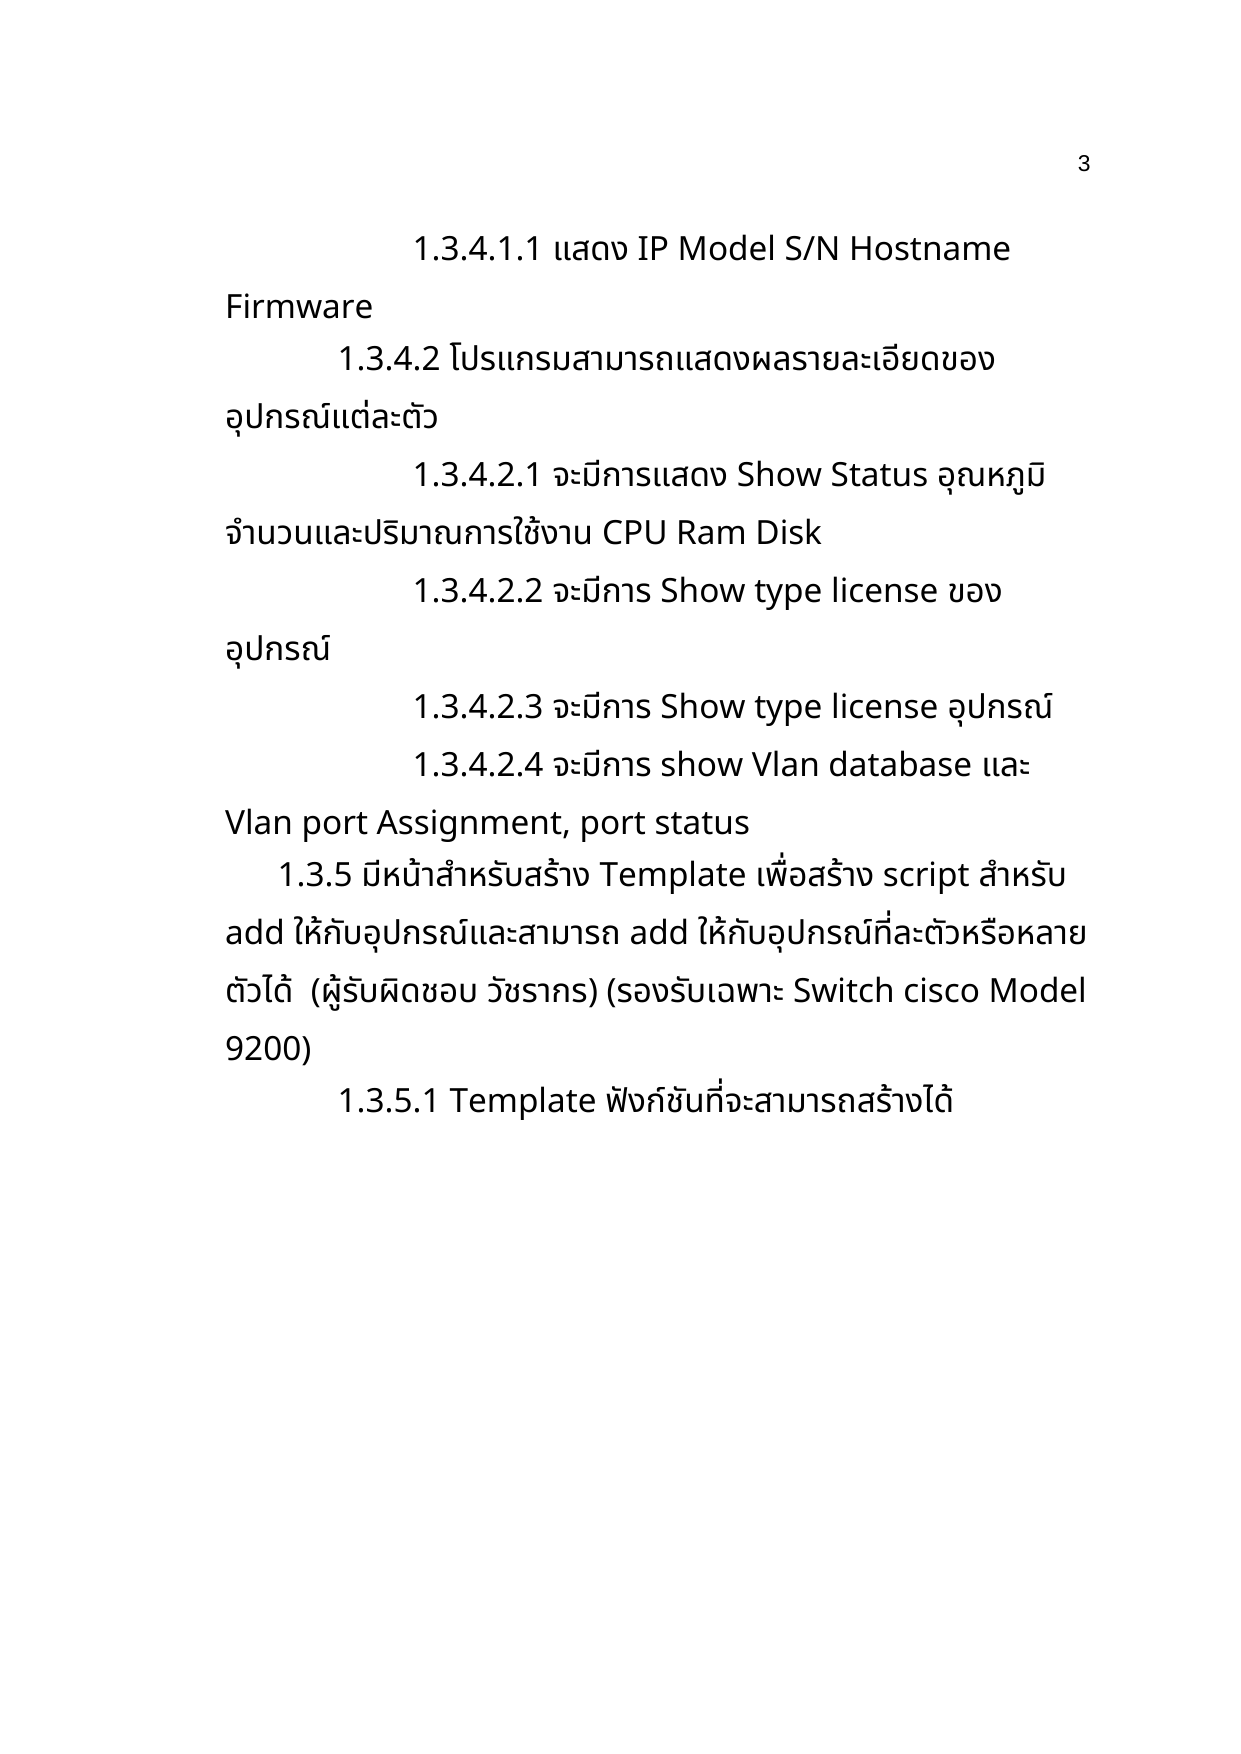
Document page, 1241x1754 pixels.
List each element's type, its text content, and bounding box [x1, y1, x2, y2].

subtitle จะมีการ Show type license ของอุปกรณ์ [225, 567, 1090, 675]
subtitle จะมีการ Show type license อุปกรณ์ [225, 683, 1090, 733]
subtitle มีหน้าสำหรับสร้าง Template เพื่อสร้าง script สำหรับ add ให้กับอุปกรณ์และสามารถ add ให้กับอุปกรณ์ที่ละตัวหรือหลายตัวได้ (ผู้รับผิดชอบ วัชรากร) (รองรับเฉพาะ Switch cisco Model 9200) [225, 851, 1090, 1070]
subtitle จะมีการ show Vlan database และ Vlan port Assignment, port status [225, 741, 1090, 844]
subtitle แสดง IP Model S/N Hostname Firmware [225, 225, 1090, 328]
subtitle จะมีการแสดง Show Status อุณหภูมิ จำนวนและปริมาณการใช้งาน CPU Ram Disk [225, 451, 1090, 559]
subtitle Template ฟังก์ชันที่จะสามารถสร้างได้ [225, 1076, 1090, 1127]
subtitle โปรแกรมสามารถแสดงผลรายละเอียดของอุปกรณ์แต่ละตัว [225, 334, 1090, 443]
